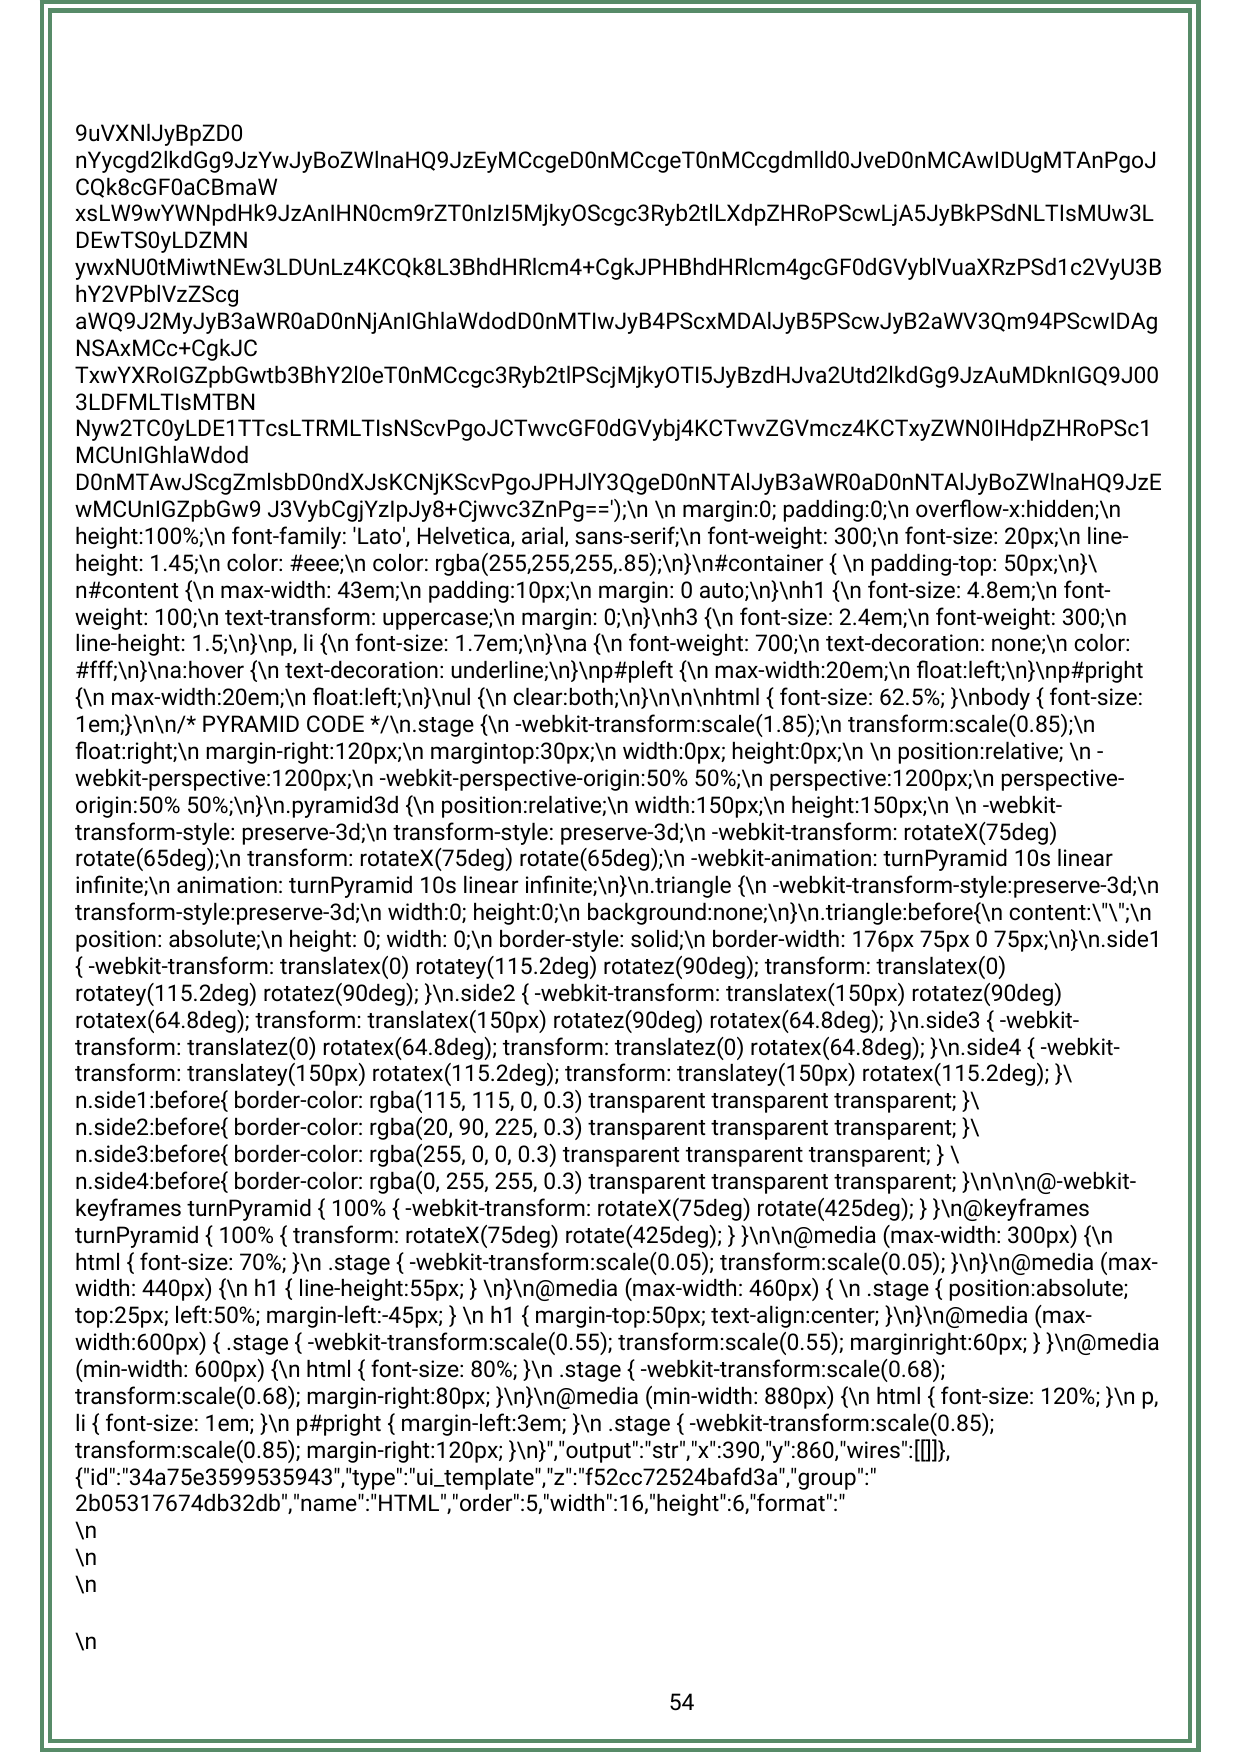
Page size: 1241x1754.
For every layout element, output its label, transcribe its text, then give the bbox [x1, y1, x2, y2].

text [75, 120, 1165, 1517]
text \n [75, 1628, 1165, 1655]
text \n [75, 1544, 1165, 1571]
text \n [75, 1517, 1165, 1544]
text \n [75, 1571, 1165, 1598]
